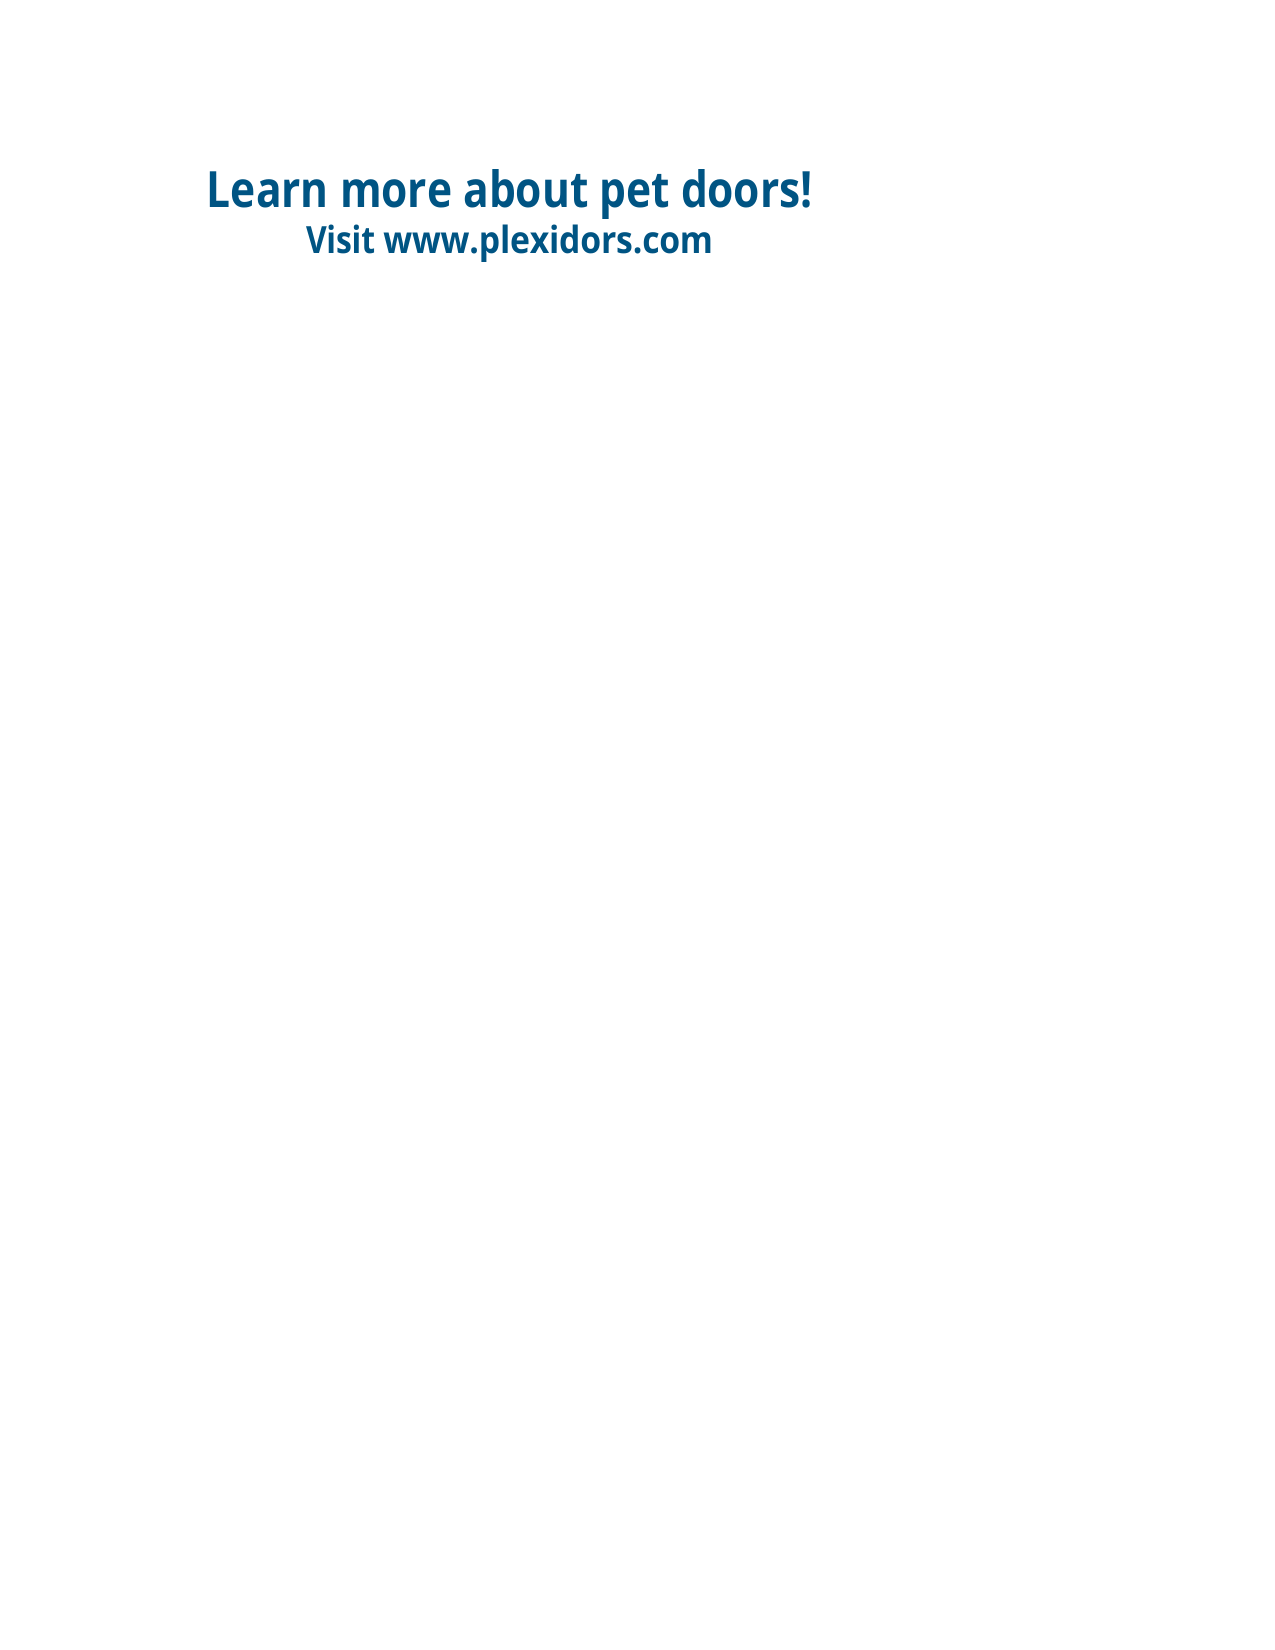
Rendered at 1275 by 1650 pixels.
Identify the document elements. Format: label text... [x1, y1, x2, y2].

text Learn more about pet doors! [148, 162, 870, 219]
subtitle Visit www.plexidors.com [148, 219, 870, 262]
